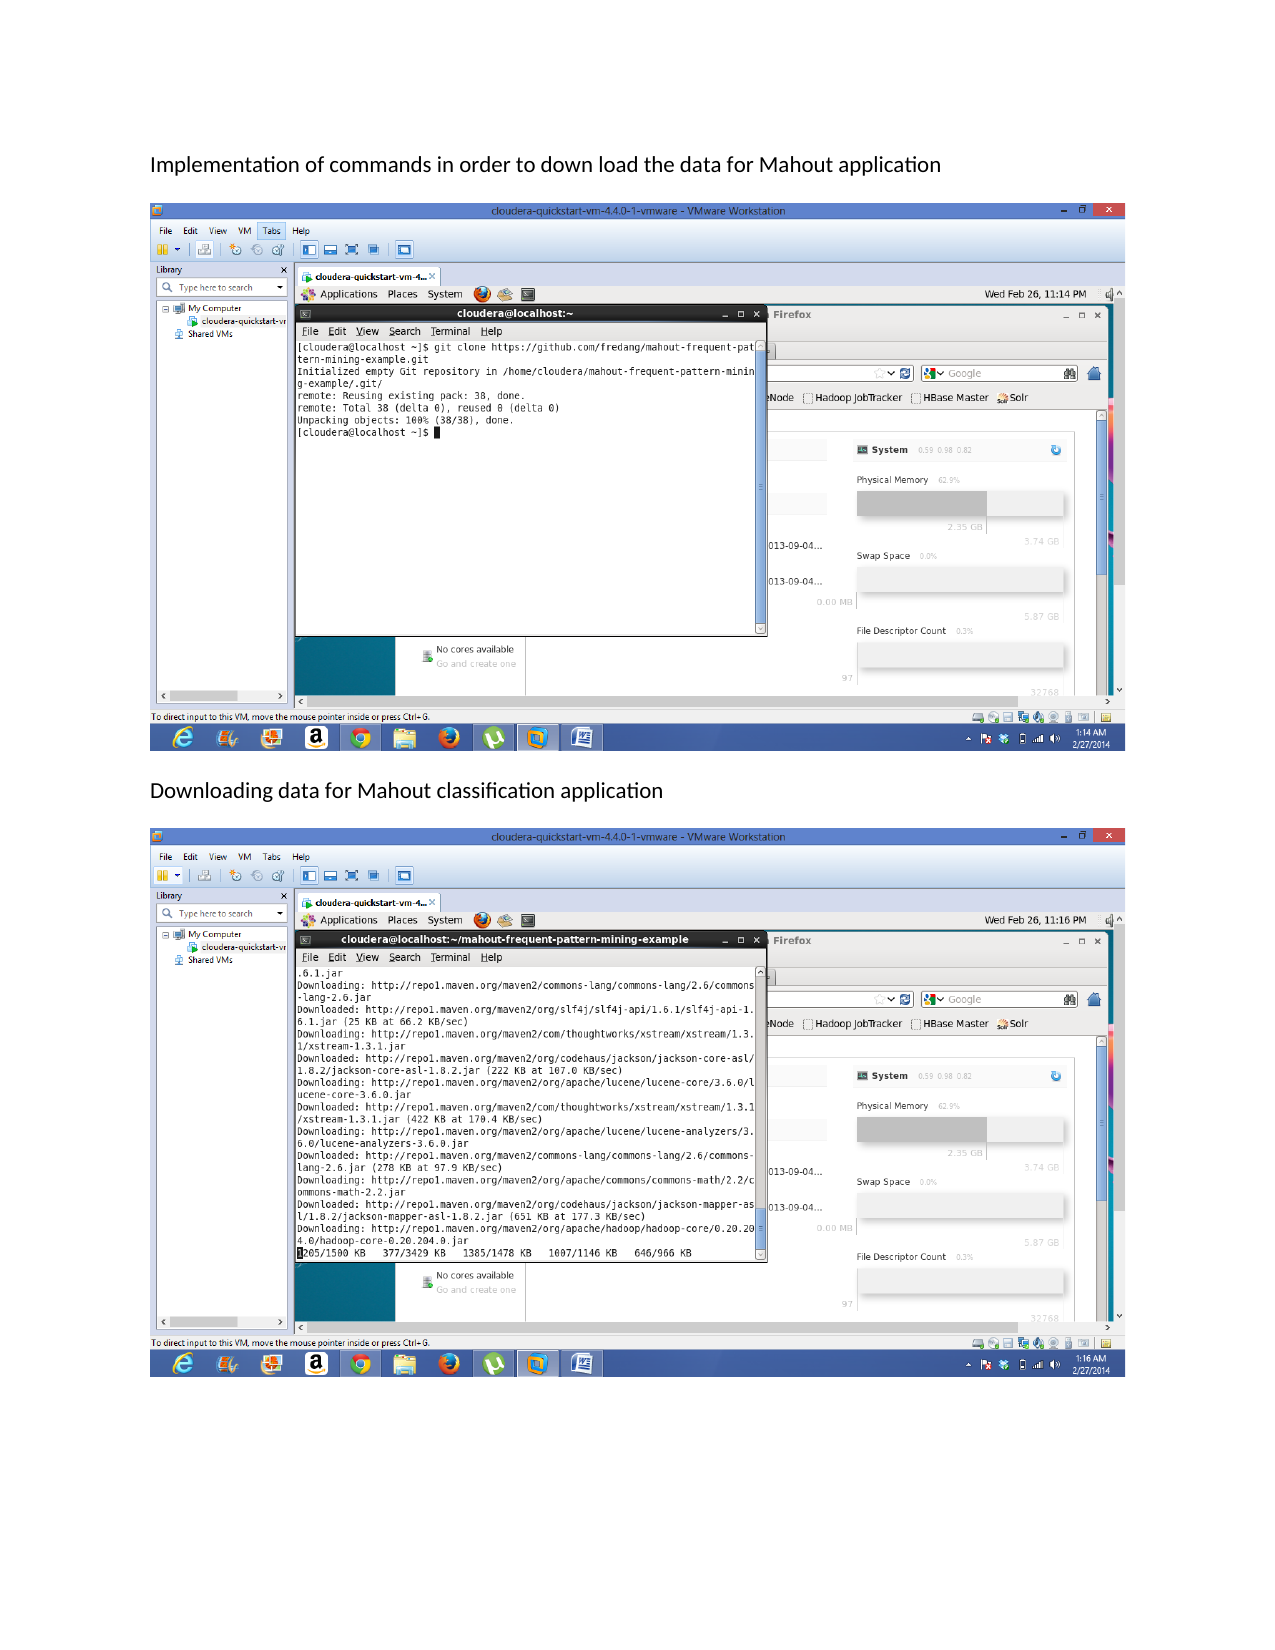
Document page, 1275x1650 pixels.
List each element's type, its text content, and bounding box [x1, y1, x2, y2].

picture [150, 828, 1125, 1377]
picture [150, 203, 1125, 751]
text Downloading data for Mahout classification application [150, 776, 1125, 804]
text Implementation of commands in order to down load the data for Mahout application [150, 150, 1125, 178]
